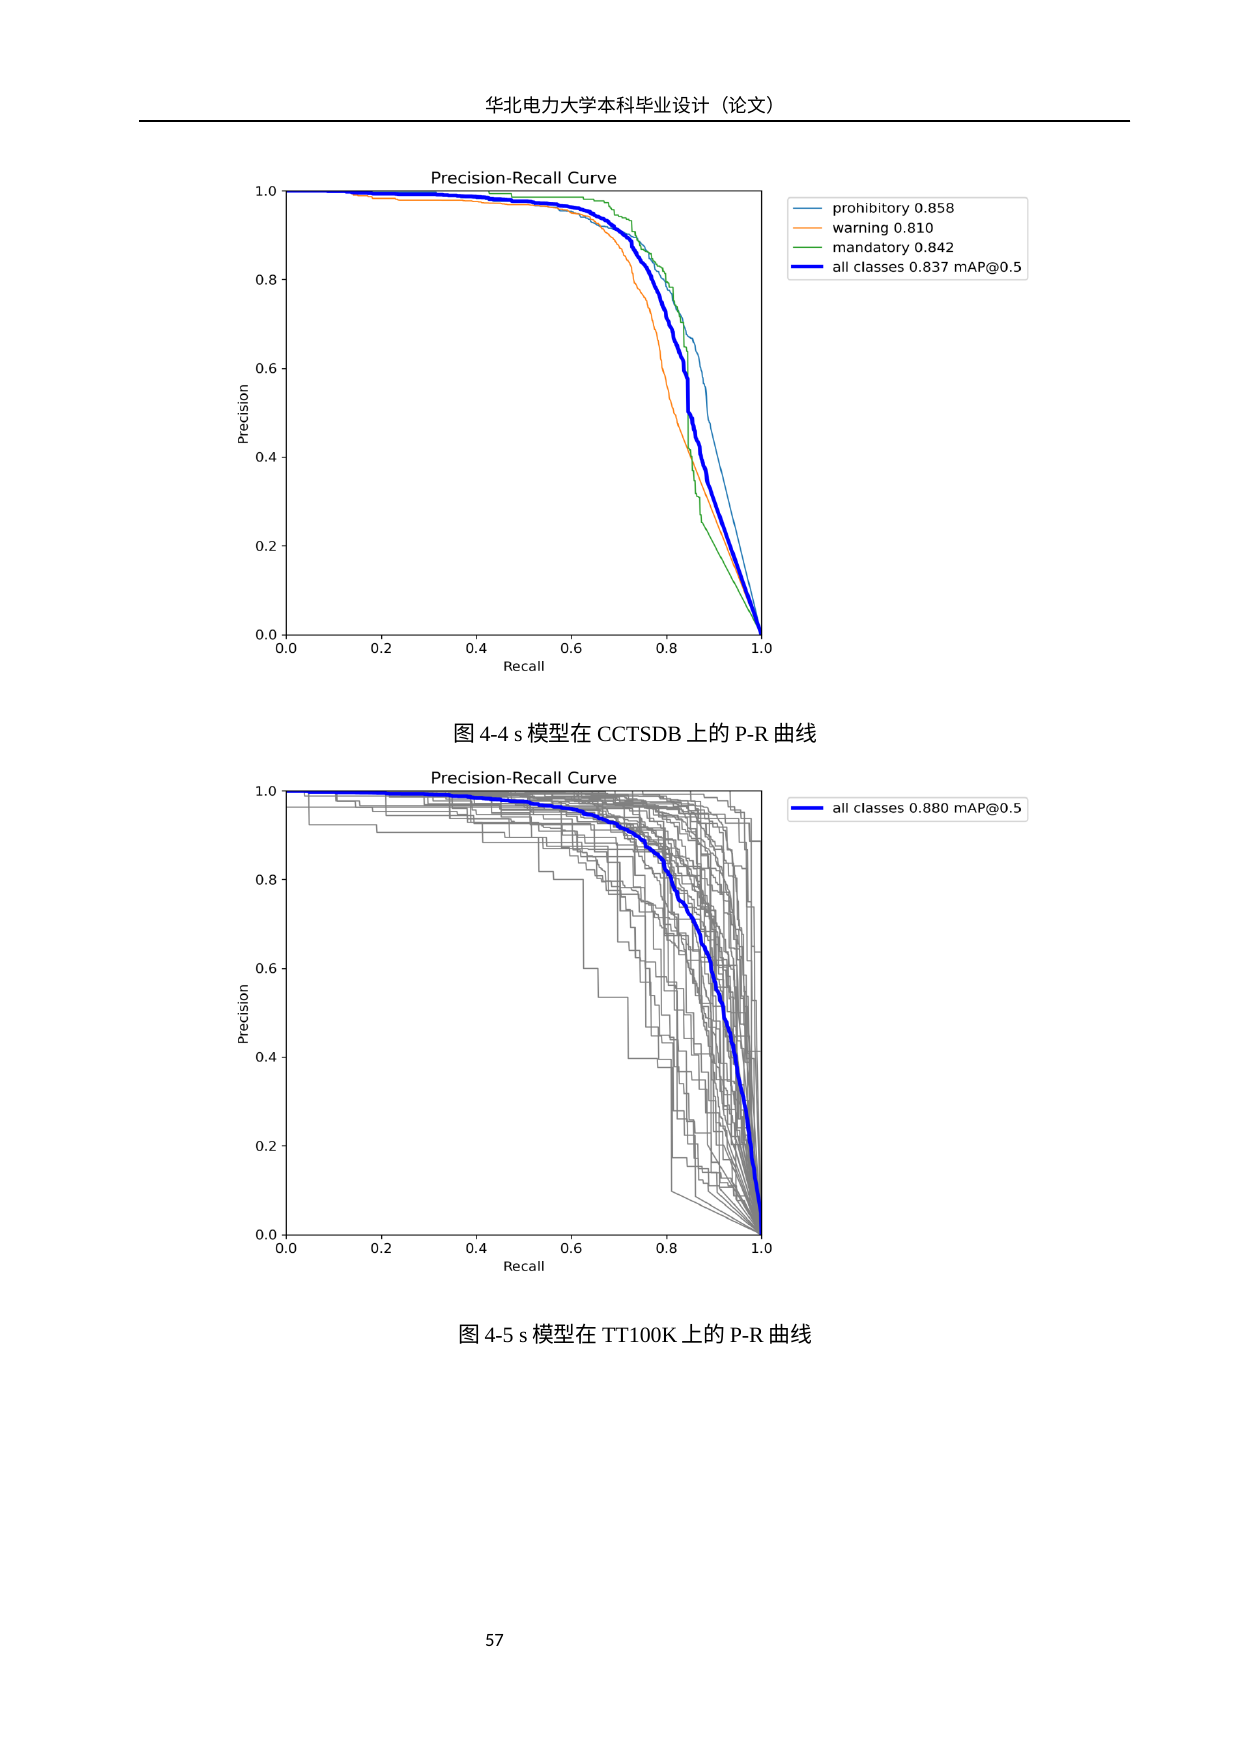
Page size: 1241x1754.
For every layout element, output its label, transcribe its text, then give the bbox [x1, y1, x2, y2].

picture [221, 756, 1049, 1288]
list 图4-5 s模型在TT100K上的P-R曲线 [148, 1316, 1122, 1349]
picture [221, 156, 1049, 688]
list 图4-4 s模型在CCTSDB上的P-R曲线 [148, 716, 1122, 748]
